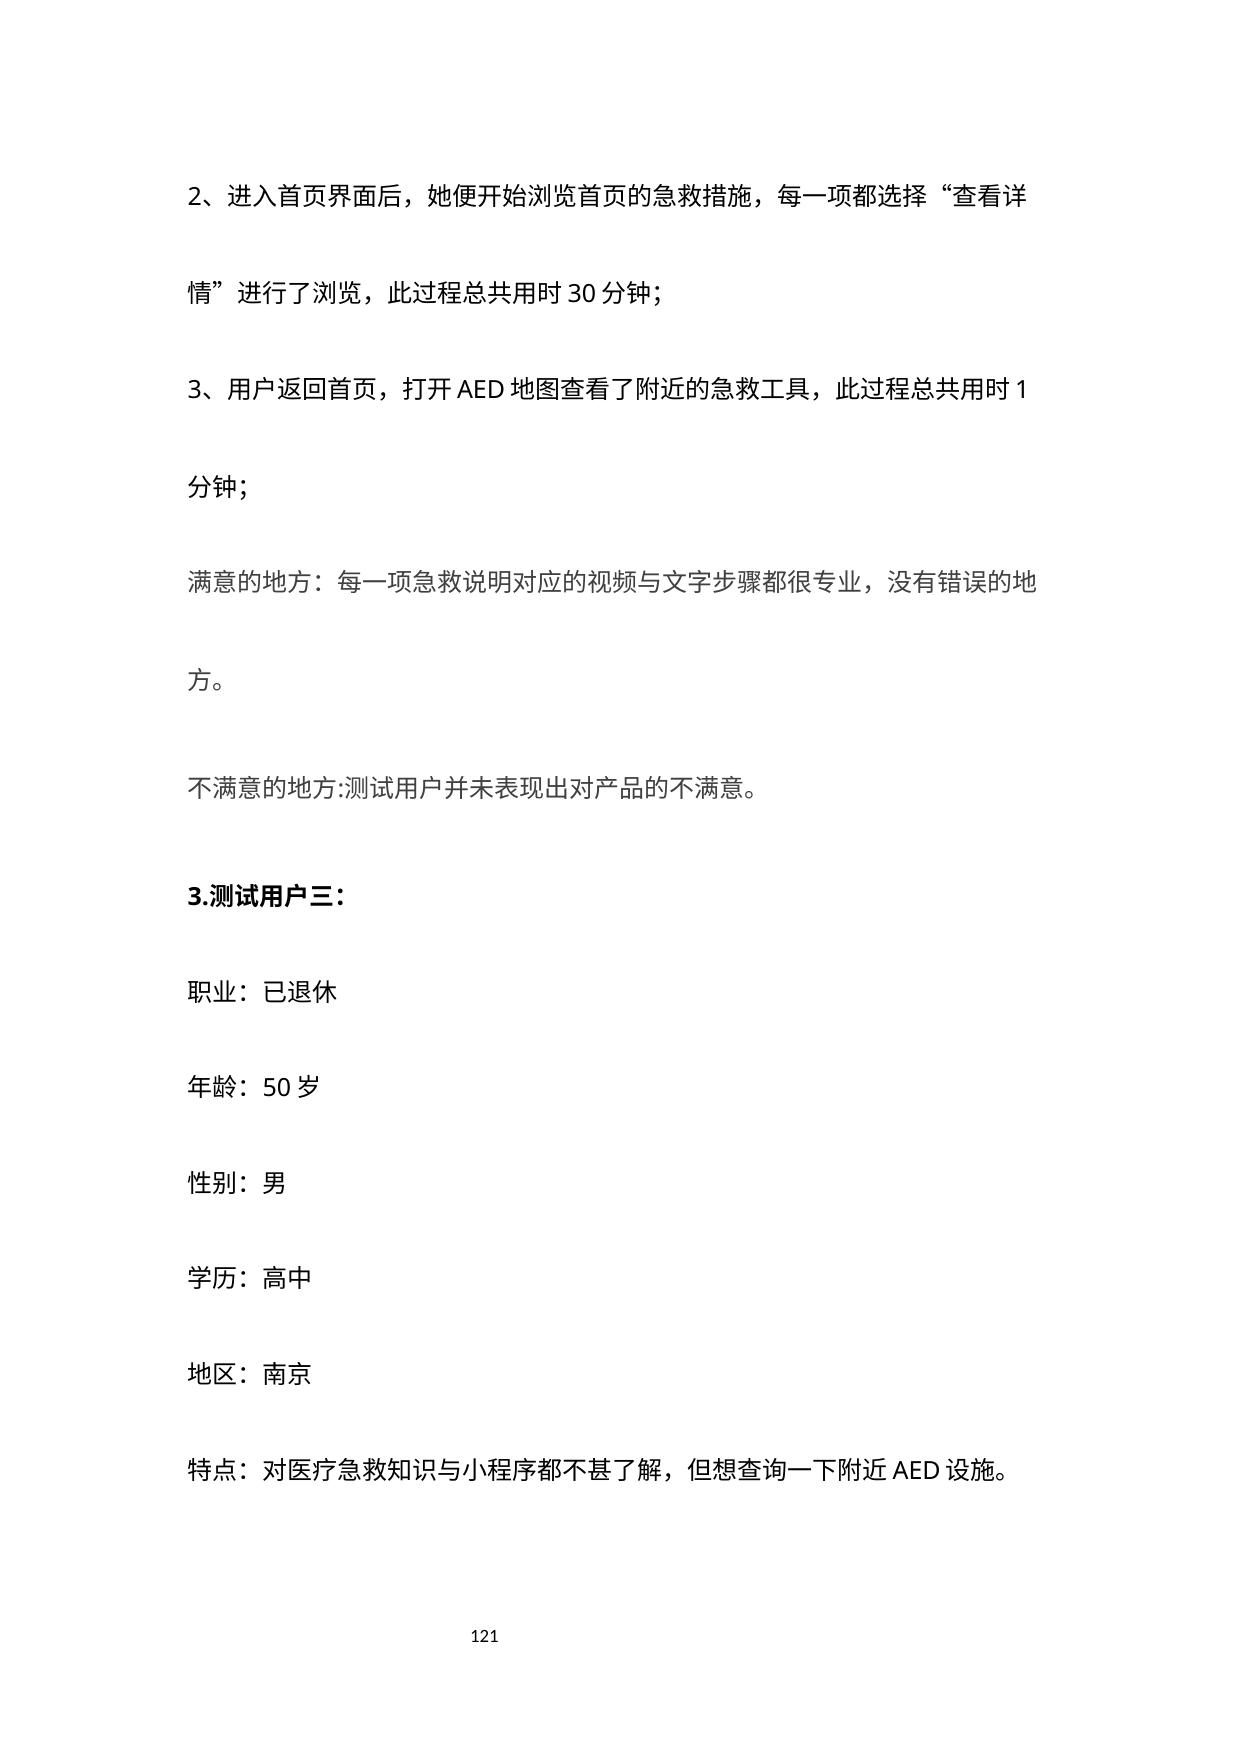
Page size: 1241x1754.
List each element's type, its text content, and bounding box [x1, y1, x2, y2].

text 职业：已退休 [187, 958, 1053, 1023]
text 年龄：50岁 [187, 1053, 1053, 1118]
text 地区：南京 [187, 1340, 1053, 1405]
text 3.测试用户三： [187, 862, 1053, 927]
list 进入首页界面后，她便开始浏览首页的急救措施，每一项都选择“查看详情”进行了浏览，此过程总共用时30分钟； [187, 162, 1053, 324]
list 用户返回首页，打开AED地图查看了附近的急救工具，此过程总共用时1分钟； [187, 355, 1053, 518]
text 不满意的地方:测试用户并未表现出对产品的不满意。 [187, 754, 1053, 819]
text 性别：男 [187, 1149, 1053, 1214]
text 学历：高中 [187, 1244, 1053, 1309]
text 特点：对医疗急救知识与小程序都不甚了解，但想查询一下附近AED设施。 [187, 1436, 1053, 1501]
text 满意的地方：每一项急救说明对应的视频与文字步骤都很专业，没有错误的地方。 [187, 548, 1053, 711]
